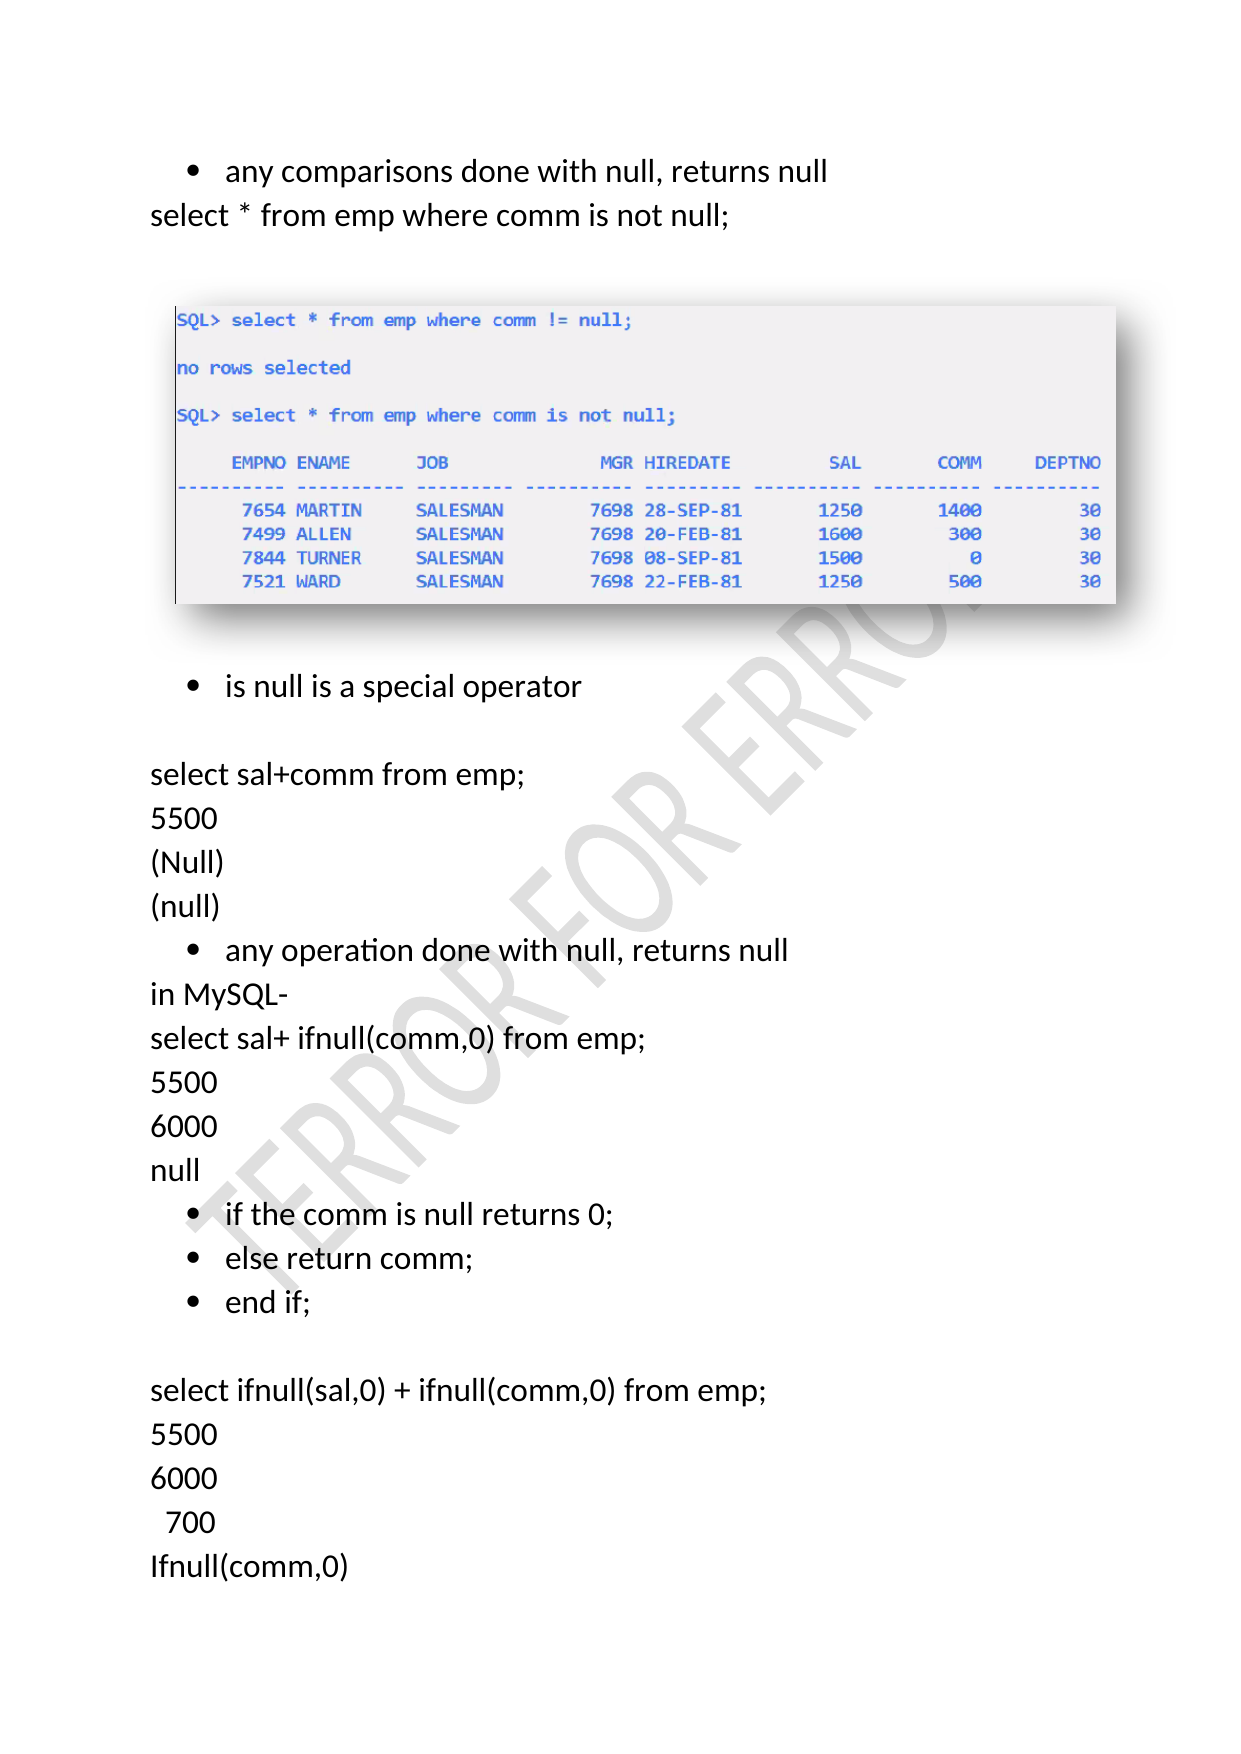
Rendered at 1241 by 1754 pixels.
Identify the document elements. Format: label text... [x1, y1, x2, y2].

text 6000 [150, 1105, 1090, 1146]
text 6000 [150, 1457, 1090, 1497]
text in MySQL- [150, 973, 1090, 1014]
picture [175, 306, 1116, 604]
text select sal+comm from emp; [150, 753, 1090, 794]
text select sal+ ifnull(comm,0) from emp; [150, 1017, 1090, 1058]
list else return comm; [187, 1237, 1090, 1278]
list is null is a special operator [187, 665, 1090, 706]
text 700 [150, 1501, 1090, 1541]
text 5500 [150, 1061, 1090, 1102]
text 5500 [150, 797, 1090, 838]
list any operation done with null, returns null [187, 929, 1090, 970]
text (Null) [150, 841, 1090, 882]
list end if; [187, 1281, 1090, 1322]
text 5500 [150, 1413, 1090, 1453]
text Ifnull(comm,0) [150, 1544, 1090, 1585]
text select * from emp where comm is not null; [150, 194, 1090, 235]
list any comparisons done with null, returns null [187, 150, 1090, 191]
text select ifnull(sal,0) + ifnull(comm,0) from emp; [150, 1369, 1090, 1409]
list if the comm is null returns 0; [187, 1193, 1090, 1234]
text (null) [150, 885, 1090, 926]
text null [150, 1149, 1090, 1190]
